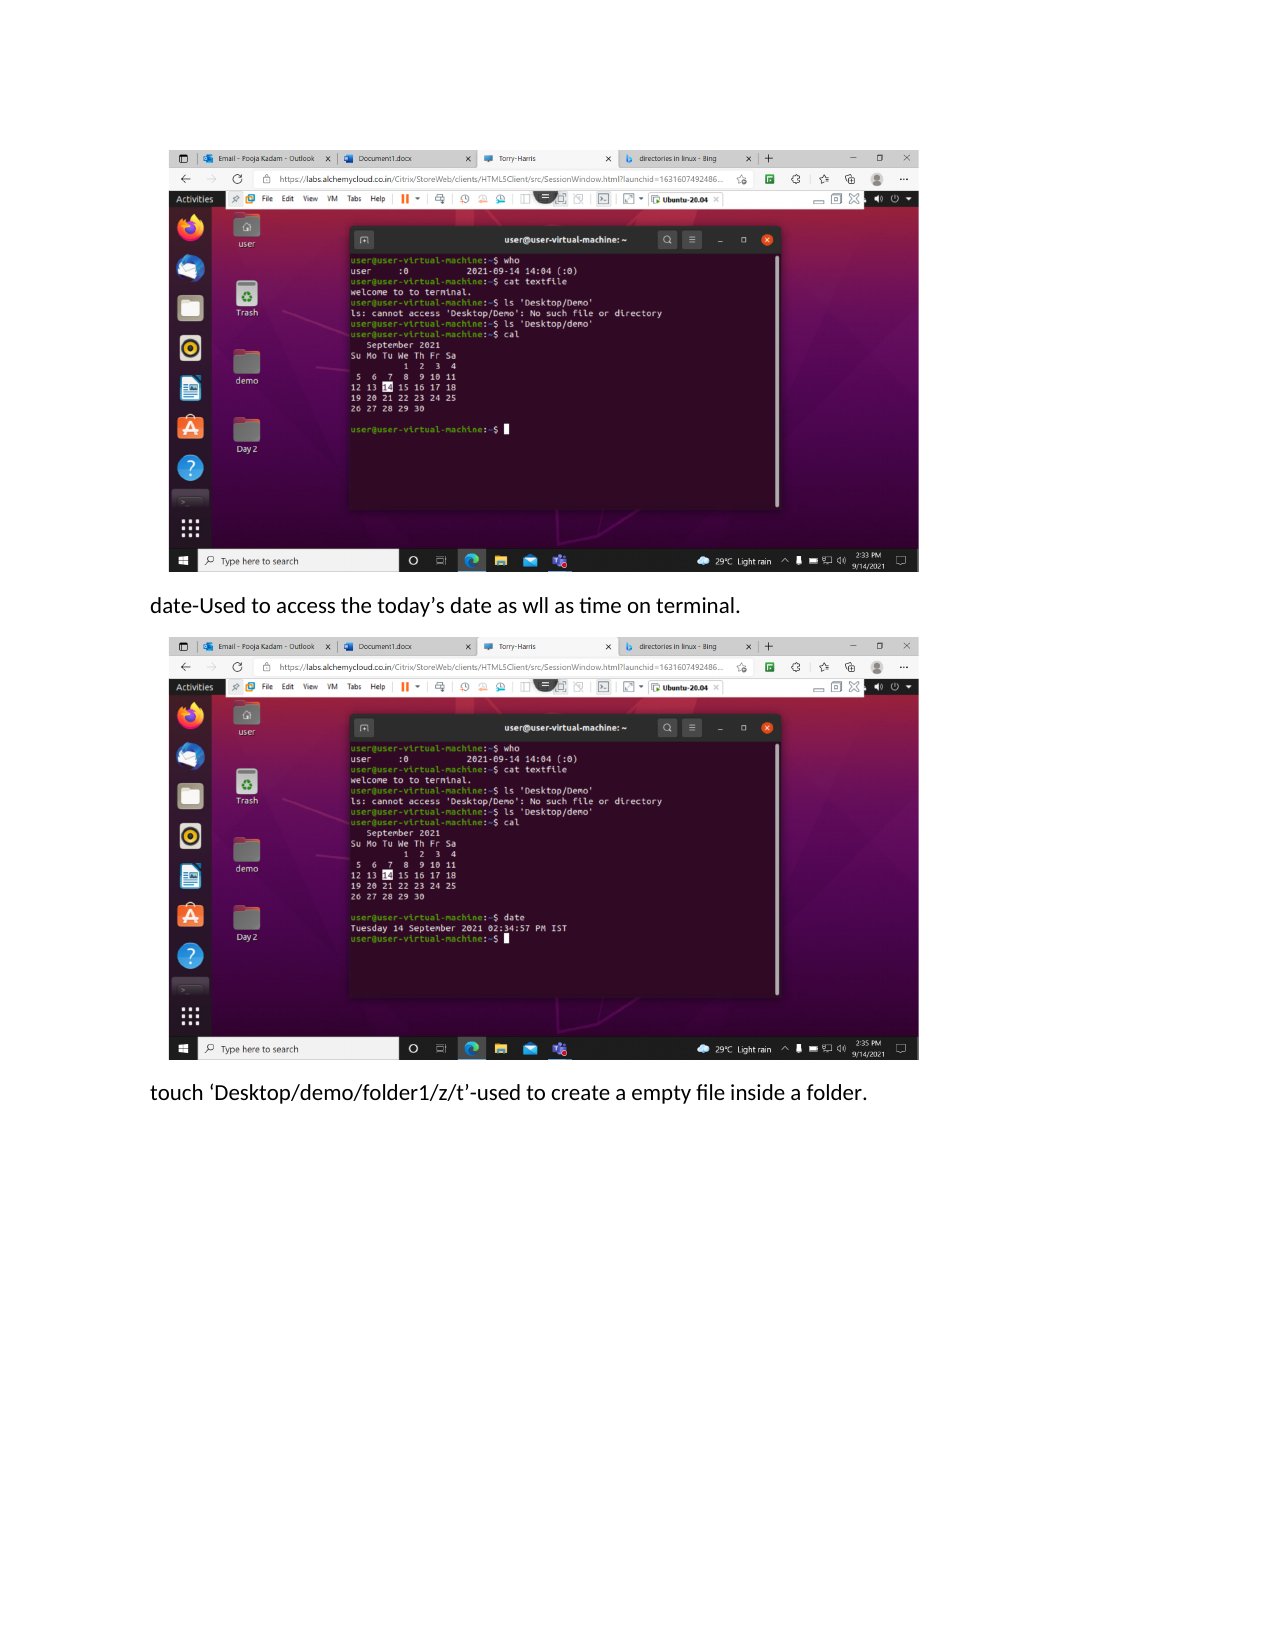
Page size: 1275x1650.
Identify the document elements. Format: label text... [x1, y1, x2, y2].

text date-Used to access the today’s date as wll as time on terminal. [150, 591, 1125, 619]
text touch ‘Desktop/demo/folder1/z/t’-used to create a empty file inside a folder. [150, 1078, 1125, 1106]
